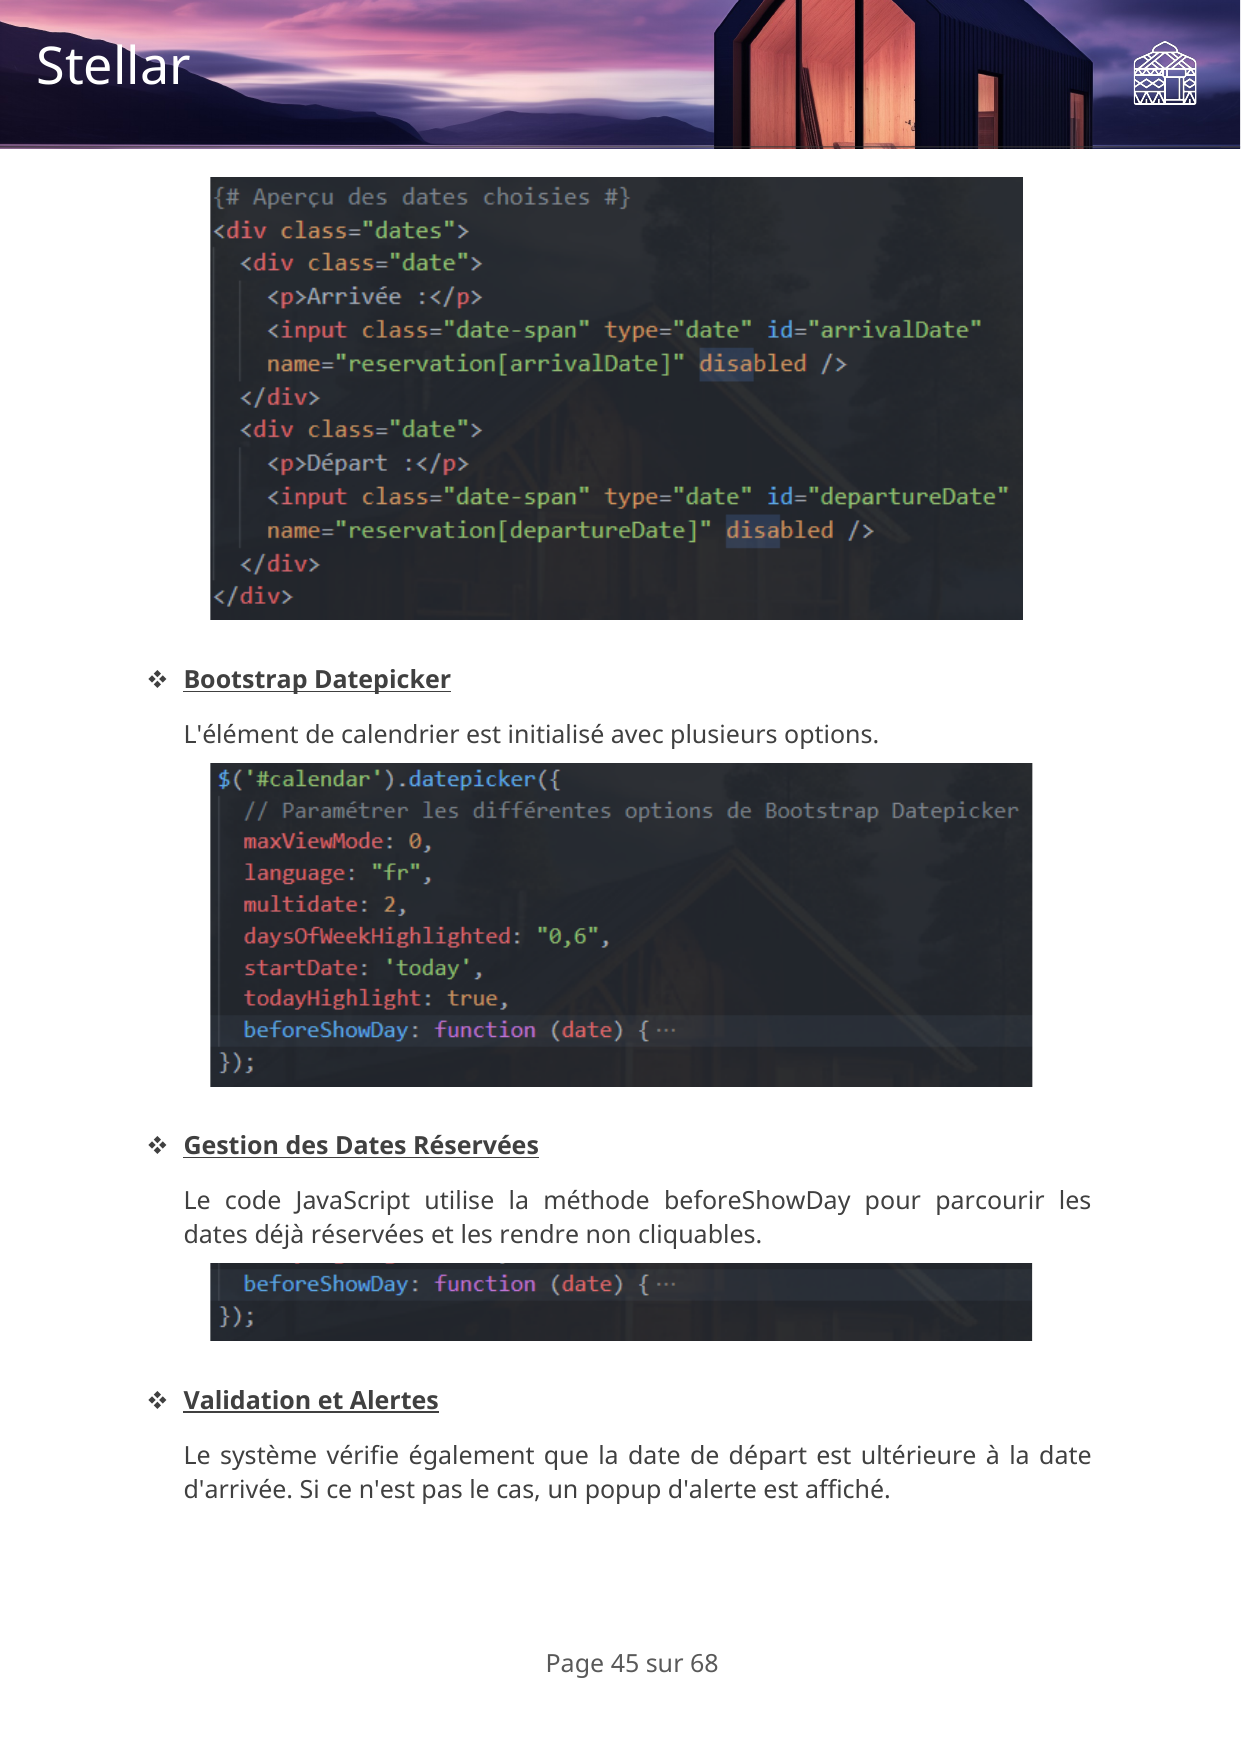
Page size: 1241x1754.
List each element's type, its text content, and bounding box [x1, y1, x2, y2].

picture [210, 763, 1033, 1087]
text L'élément de calendrier est initialisé avec plusieurs options. [183, 717, 1092, 751]
picture [210, 177, 1023, 620]
picture [210, 1263, 1033, 1341]
text Le code JavaScript utilise la méthode beforeShowDay pour parcourir les dates déjà réservées et les rendre non cliquables. [183, 1183, 1092, 1251]
subtitle Validation et Alertes [146, 1383, 1092, 1417]
text Le système vérifie également que la date de départ est ultérieure à la date d'arrivée. Si ce n'est pas le cas, un popup d'alerte est affiché. [183, 1437, 1092, 1506]
subtitle Gestion des Dates Réservées [146, 1128, 1092, 1162]
picture [0, 0, 1241, 146]
subtitle Bootstrap Datepicker [146, 662, 1092, 696]
